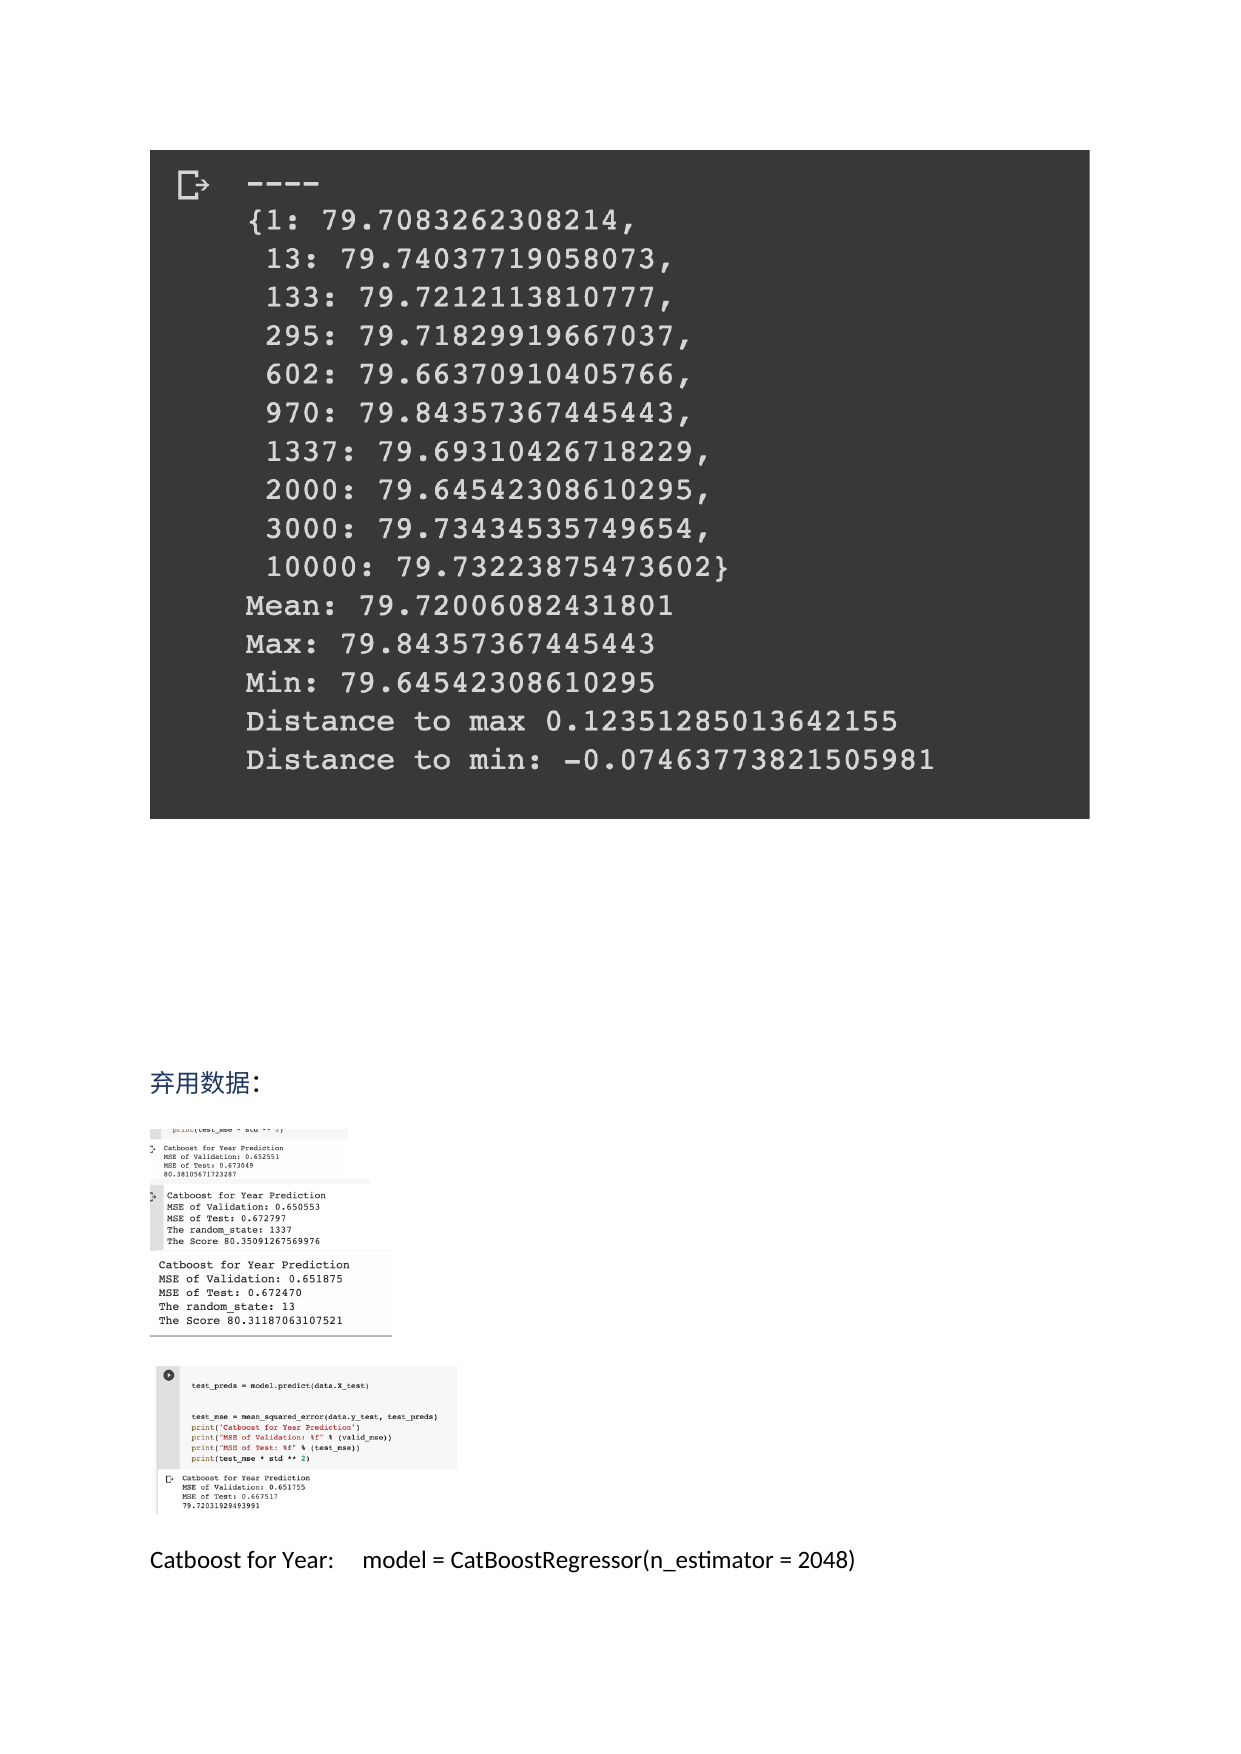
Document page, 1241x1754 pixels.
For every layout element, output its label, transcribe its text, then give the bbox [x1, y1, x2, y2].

text Catboost for Year: model = CatBoostRegressor(n_estimator = 2048) [150, 1544, 1090, 1574]
picture [150, 1366, 457, 1514]
picture [150, 150, 1090, 819]
text 弃用数据： [150, 1063, 1090, 1099]
picture [150, 1129, 393, 1337]
